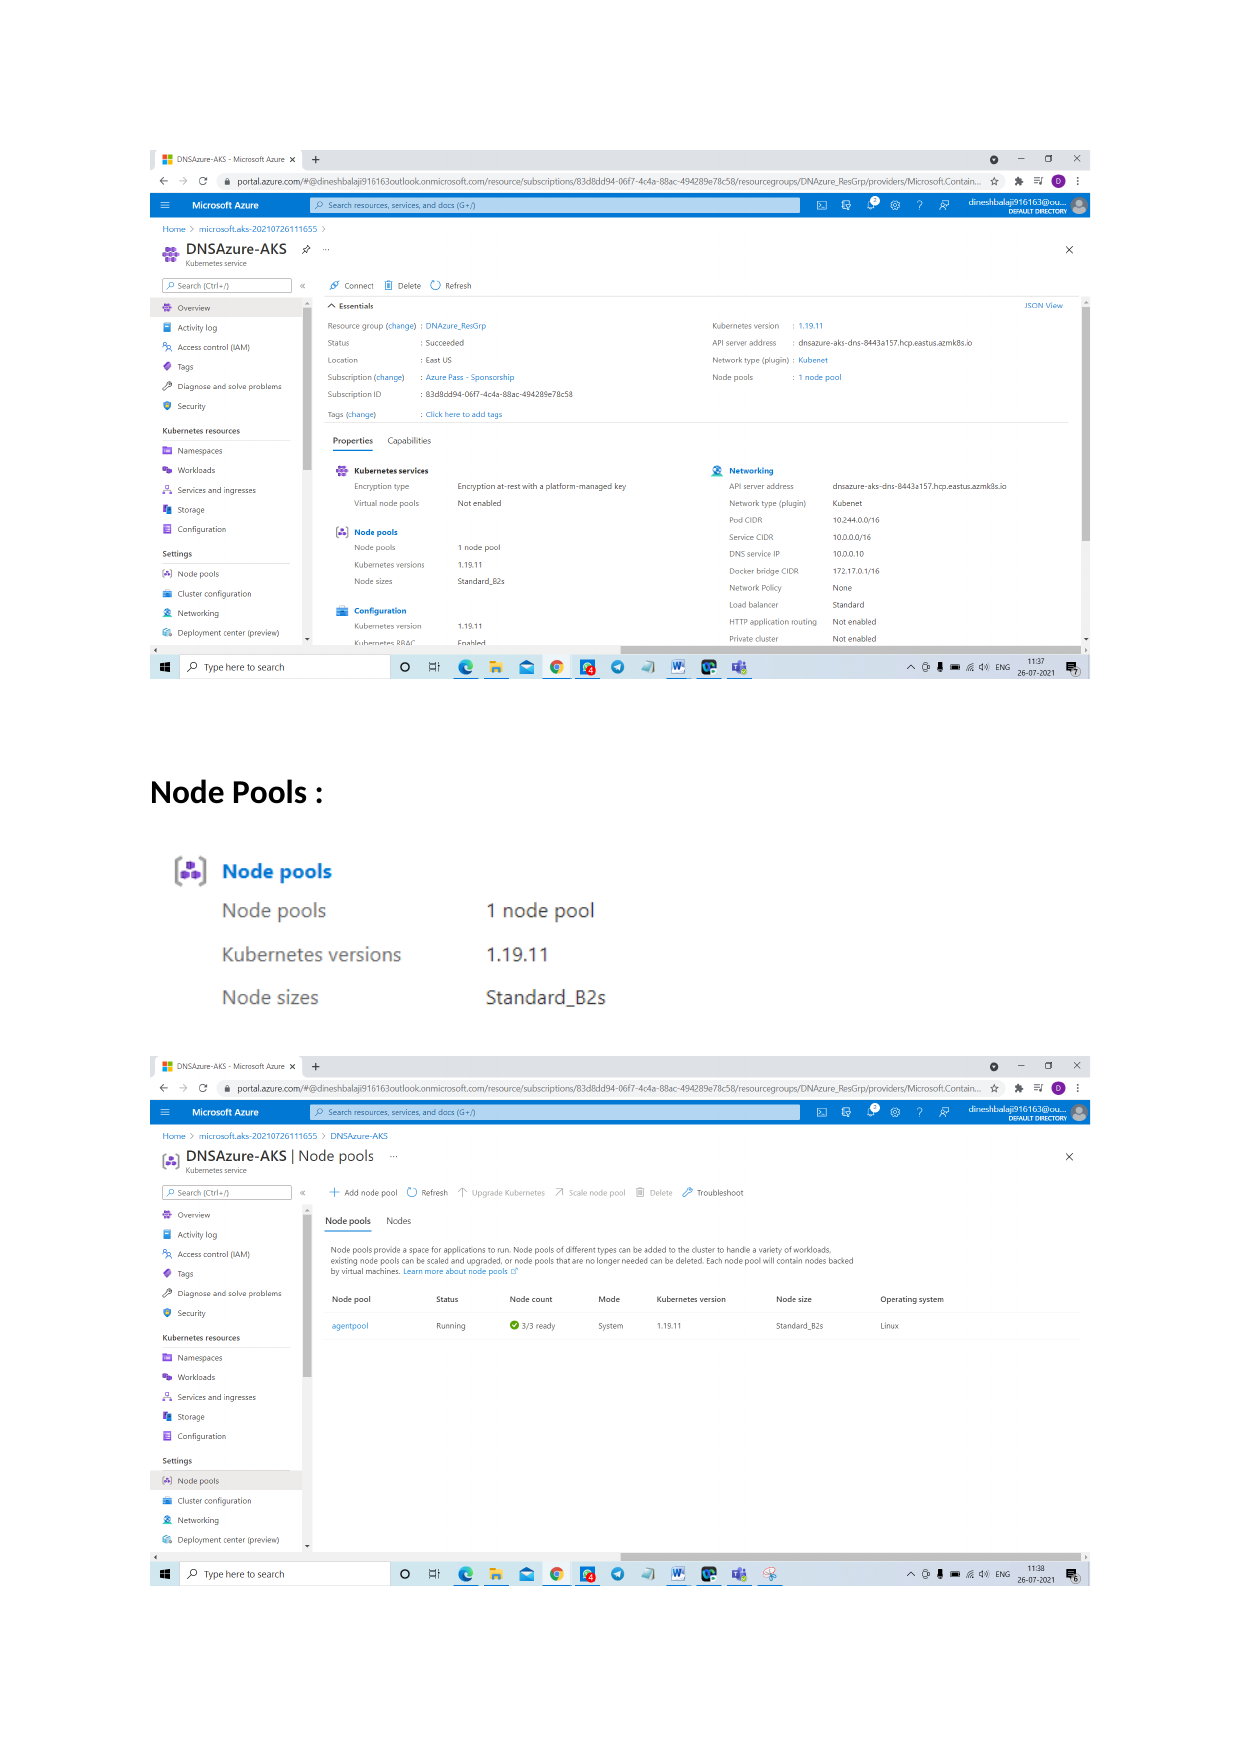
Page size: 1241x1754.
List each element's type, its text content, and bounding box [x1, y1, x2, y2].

text Node Pools : [150, 771, 1090, 812]
picture [150, 150, 1091, 679]
picture [150, 1056, 1091, 1586]
picture [150, 839, 761, 1032]
